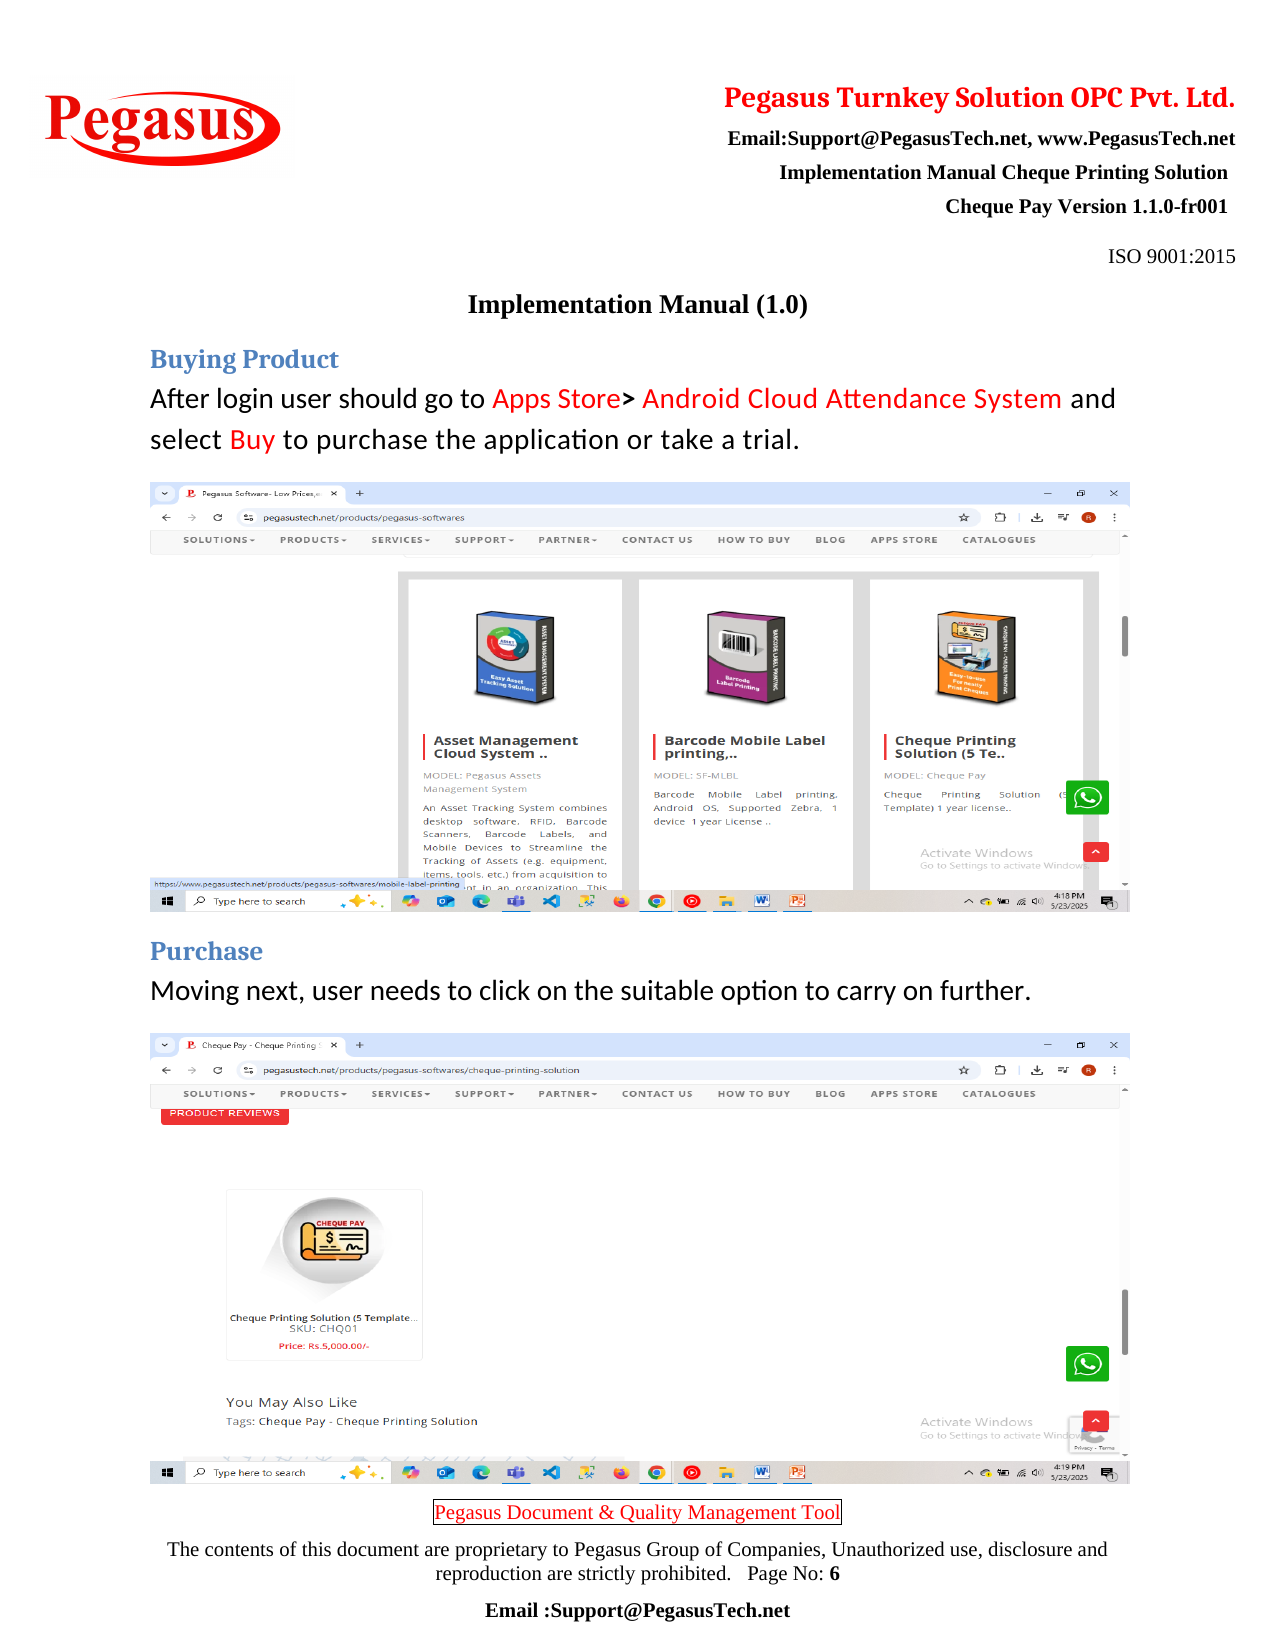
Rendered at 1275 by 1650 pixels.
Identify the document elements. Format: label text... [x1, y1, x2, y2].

picture [150, 883, 1130, 1312]
picture [29, 75, 295, 178]
subtitle Buying Product [150, 745, 1125, 776]
text Moving next, user needs to click on the suitable option to carry on further. [150, 1373, 1125, 1408]
picture [150, 344, 1132, 720]
text After login user should go to Apps Store> Android Cloud Attendance System and select Buy to purchase the application or take a trial. [150, 781, 1125, 857]
subtitle Purchase [150, 1337, 1125, 1368]
